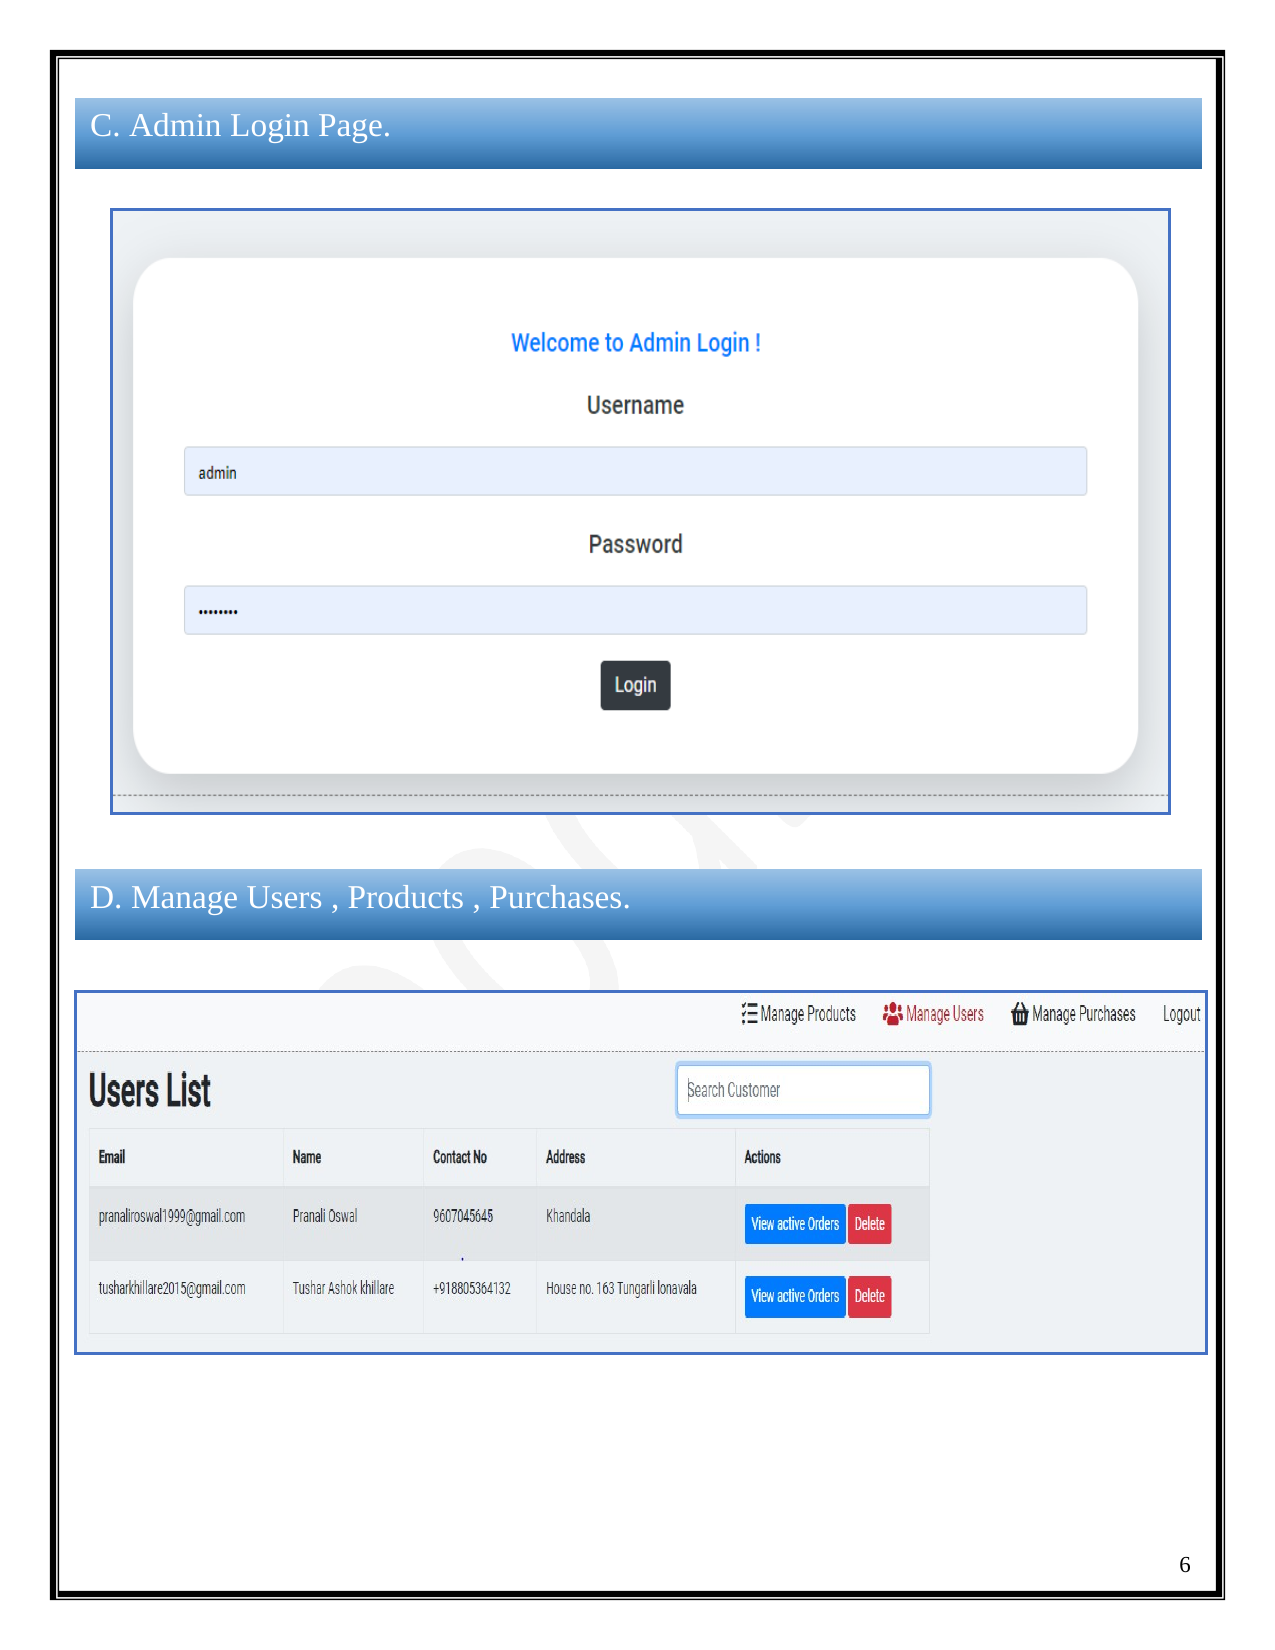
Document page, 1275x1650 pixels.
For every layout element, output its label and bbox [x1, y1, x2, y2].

picture [75, 98, 1202, 169]
picture [113, 211, 1168, 812]
picture [75, 815, 1202, 990]
picture [77, 993, 1205, 1352]
